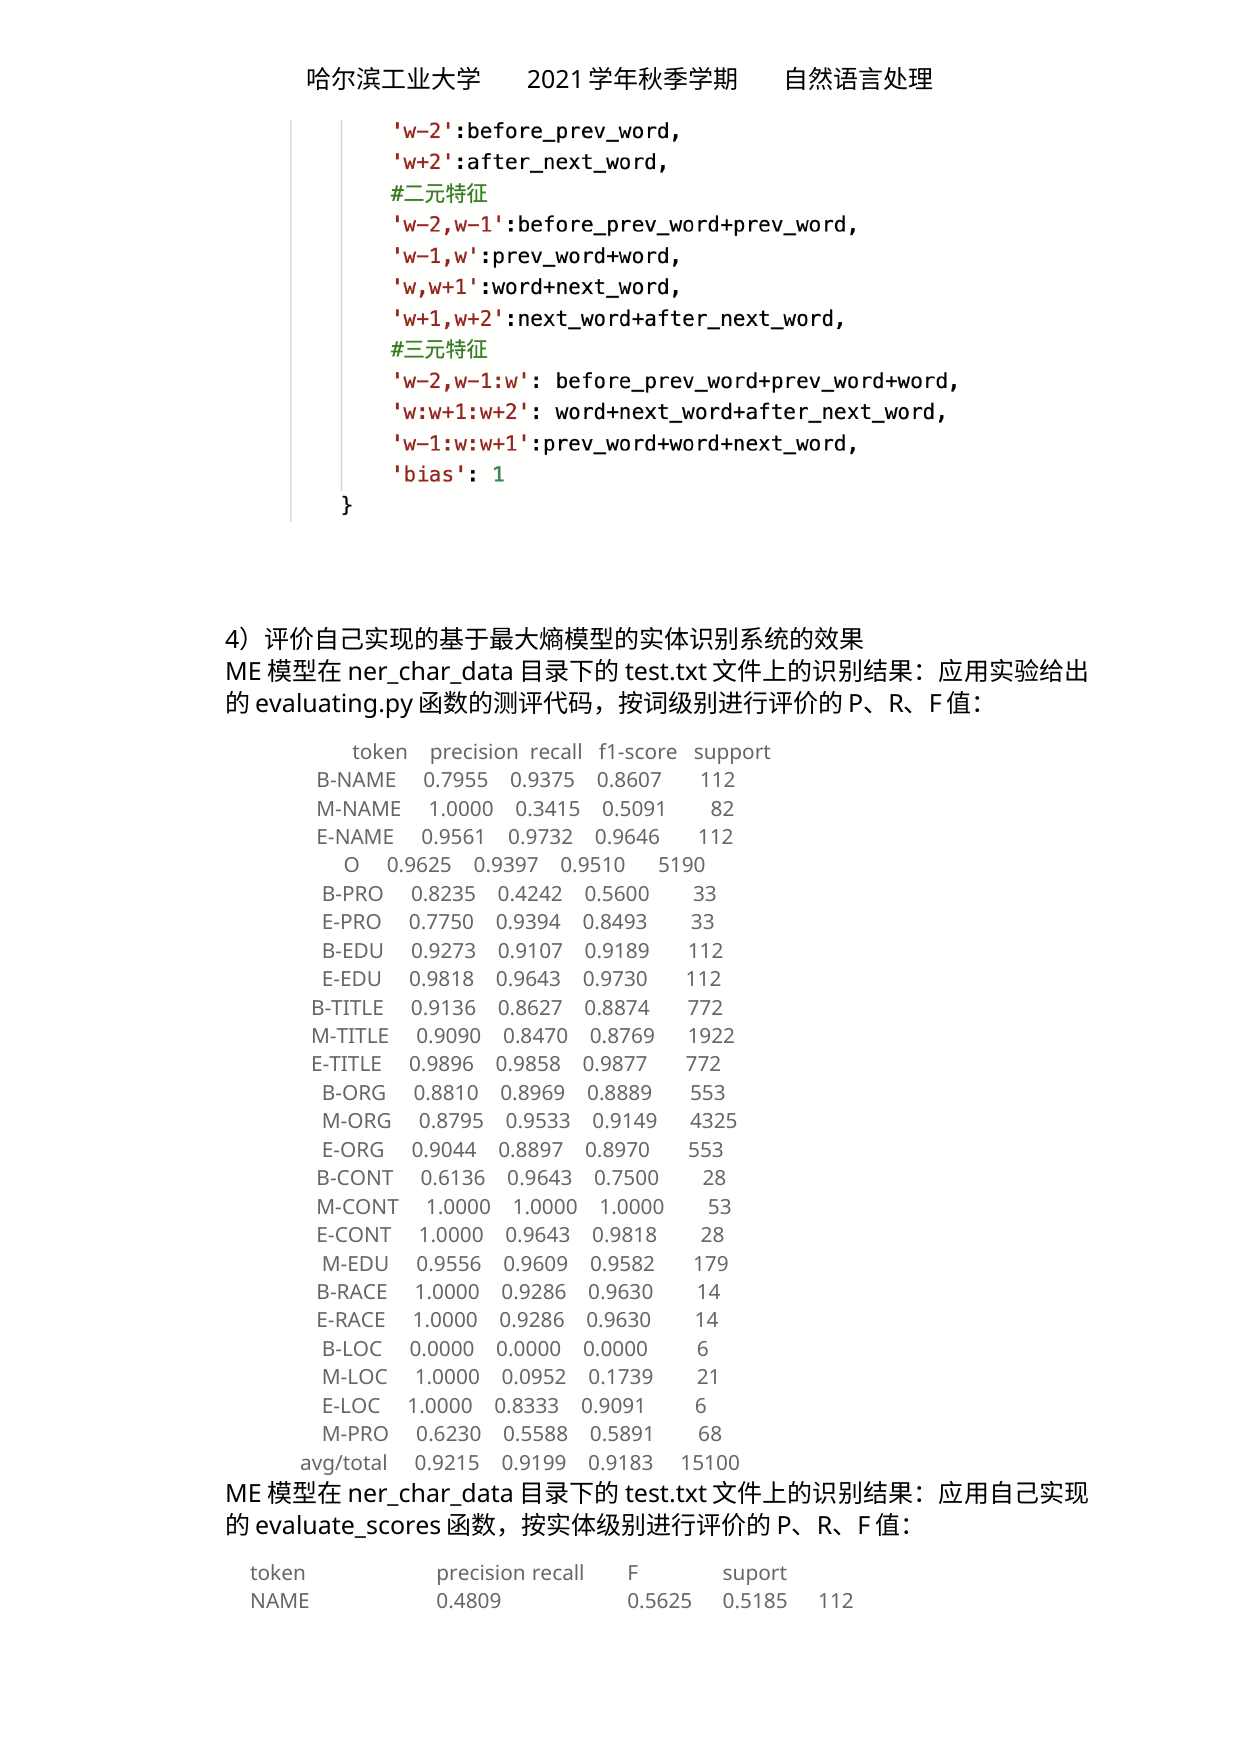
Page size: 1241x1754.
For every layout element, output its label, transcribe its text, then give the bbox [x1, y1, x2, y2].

text E-TITLE 0.9896 0.9858 0.9877 772 [300, 1049, 1090, 1078]
text 4）评价自己实现的基于最大熵模型的实体识别系统的效果 [225, 622, 1090, 655]
text B-TITLE 0.9136 0.8627 0.8874 772 [300, 993, 1090, 1021]
text E-NAME 0.9561 0.9732 0.9646 112 [300, 822, 1090, 851]
text E-EDU 0.9818 0.9643 0.9730 112 [300, 964, 1090, 993]
text B-NAME 0.7955 0.9375 0.8607 112 [300, 765, 1090, 794]
text M-LOC 1.0000 0.0952 0.1739 21 [300, 1362, 1090, 1391]
text M-NAME 1.0000 0.3415 0.5091 82 [300, 794, 1090, 822]
text E-LOC 1.0000 0.8333 0.9091 6 [300, 1391, 1090, 1419]
text B-PRO 0.8235 0.4242 0.5600 33 [300, 879, 1090, 907]
text token precision recall F suport [250, 1558, 1090, 1587]
text M-TITLE 0.9090 0.8470 0.8769 1922 [300, 1021, 1090, 1049]
picture [273, 120, 1017, 522]
text NAME 0.4809 0.5625 0.5185 112 [250, 1587, 1090, 1615]
text E-ORG 0.9044 0.8897 0.8970 553 [300, 1135, 1090, 1163]
text avg/total 0.9215 0.9199 0.9183 15100 [300, 1448, 1090, 1476]
text B-CONT 0.6136 0.9643 0.7500 28 [300, 1163, 1090, 1192]
text O 0.9625 0.9397 0.9510 5190 [300, 851, 1090, 879]
text ME模型在ner_char_data目录下的test.txt文件上的识别结果：应用自己实现的evaluate_scores函数，按实体级别进行评价的P、R、F值： [225, 1476, 1090, 1541]
text B-ORG 0.8810 0.8969 0.8889 553 [300, 1078, 1090, 1106]
text M-CONT 1.0000 1.0000 1.0000 53 [300, 1192, 1090, 1220]
text B-EDU 0.9273 0.9107 0.9189 112 [300, 936, 1090, 964]
text E-CONT 1.0000 0.9643 0.9818 28 [300, 1220, 1090, 1249]
text B-RACE 1.0000 0.9286 0.9630 14 [300, 1277, 1090, 1306]
text token precision recall f1-score support [300, 737, 1090, 765]
text B-LOC 0.0000 0.0000 0.0000 6 [300, 1334, 1090, 1362]
text ME模型在ner_char_data目录下的test.txt文件上的识别结果：应用实验给出的evaluating.py函数的测评代码，按词级别进行评价的P、R、F值： [225, 655, 1090, 720]
text E-PRO 0.7750 0.9394 0.8493 33 [300, 907, 1090, 936]
text M-EDU 0.9556 0.9609 0.9582 179 [300, 1249, 1090, 1277]
text M-PRO 0.6230 0.5588 0.5891 68 [300, 1419, 1090, 1448]
text E-RACE 1.0000 0.9286 0.9630 14 [300, 1306, 1090, 1334]
text M-ORG 0.8795 0.9533 0.9149 4325 [300, 1106, 1090, 1135]
